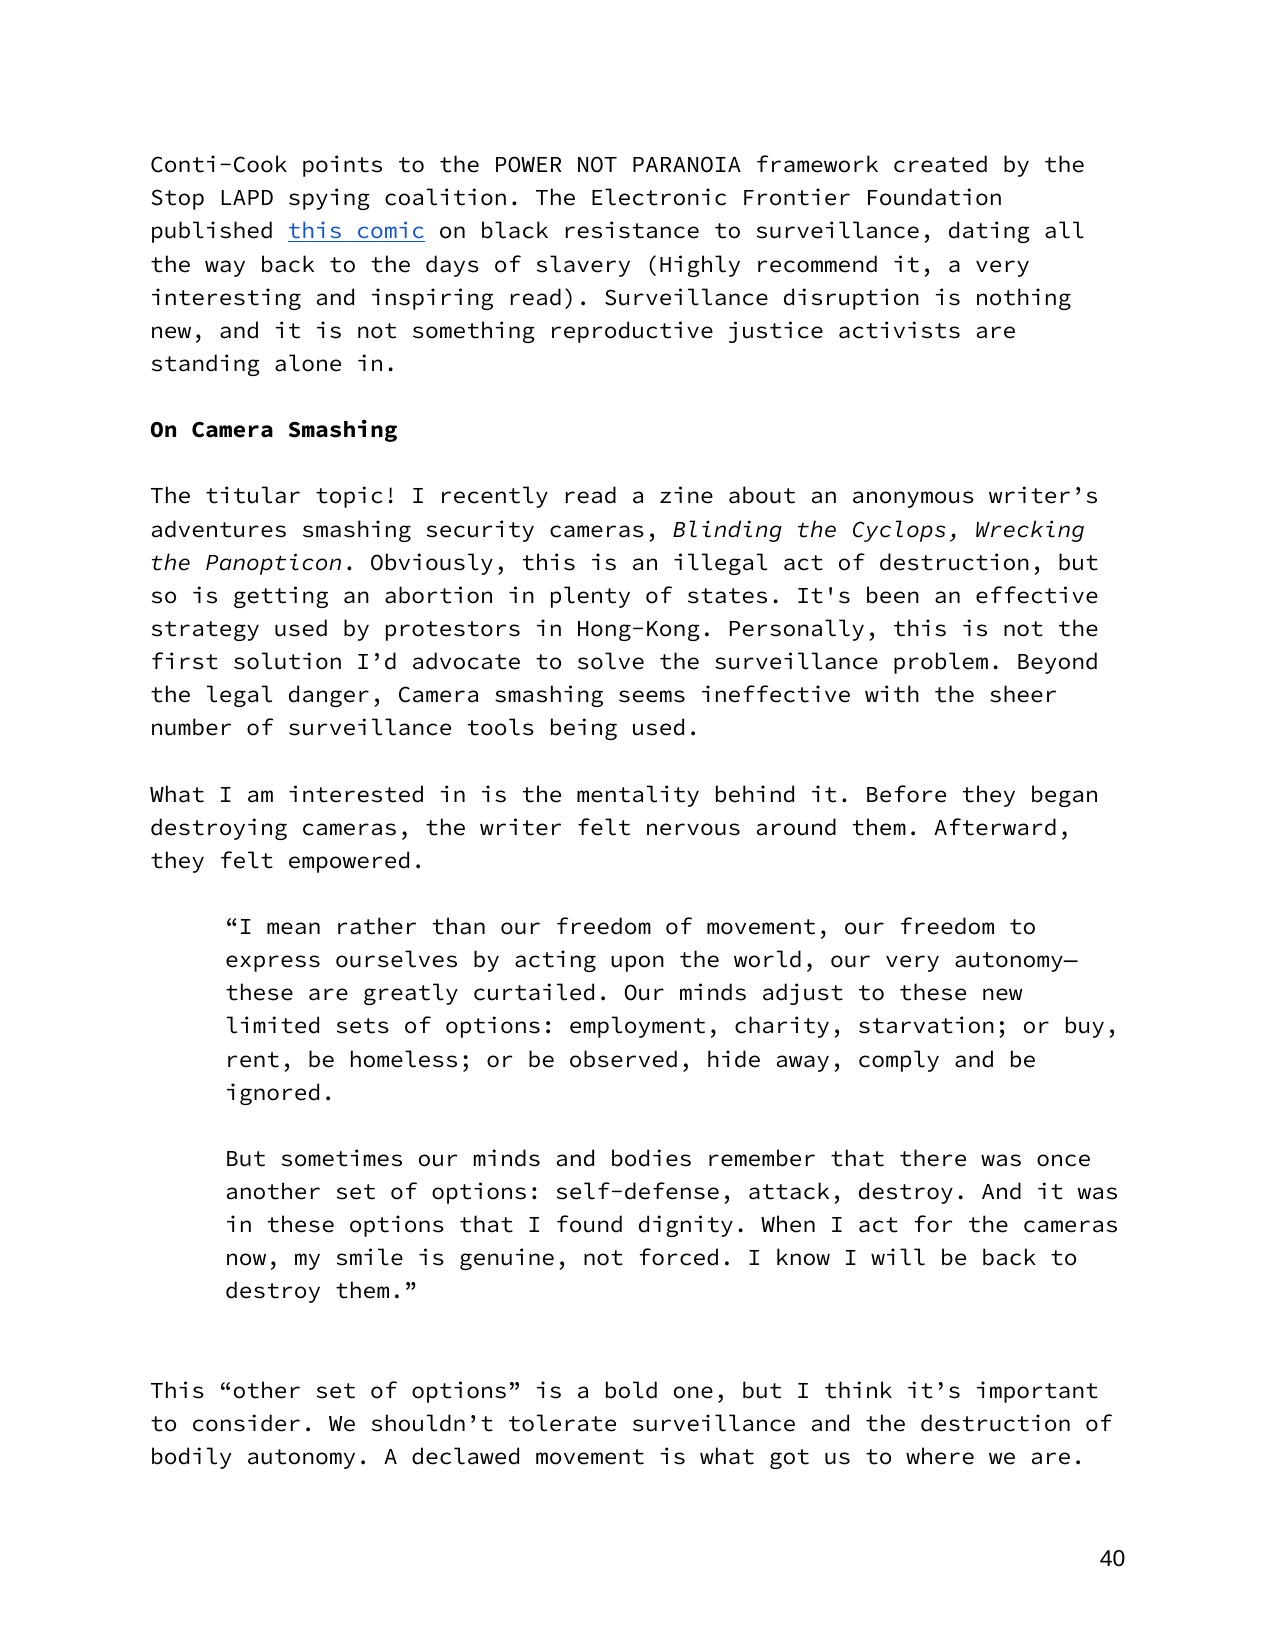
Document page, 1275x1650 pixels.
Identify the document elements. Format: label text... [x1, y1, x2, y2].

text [150, 1342, 1125, 1471]
text But sometimes our minds and bodies remember that there was once another set of options: self-defense, attack, destroy. And it was in these options that I found dignity. When I act for the cameras now, my smile is genuine, not forced. I know I will be back to destroy them.” [225, 1144, 1125, 1305]
text On Camera Smashing [150, 415, 1125, 444]
text “I mean rather than our freedom of movement, our freedom to express ourselves by acting upon the world, our very autonomy—these are greatly curtailed. Our minds adjust to these new limited sets of options: employment, charity, starvation; or buy, rent, be homeless; or be observed, hide away, comply and be ignored. [225, 912, 1125, 1106]
text The titular topic! I recently read a zine about an anonymous writer’s adventures smashing security cameras, Blinding the Cyclops, Wrecking the Panopticon. Obviously, this is an illegal act of destruction, but so is getting an abortion in plenty of states. It's been an effective strategy used by protestors in Hong-Kong. Personally, this is not the first solution I’d advocate to solve the surveillance problem. Beyond the legal danger, Camera smashing seems ineffective with the sheer number of surveillance tools being used. [150, 481, 1125, 742]
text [150, 150, 1125, 378]
text What I am interested in is the mentality behind it. Before they began destroying cameras, the writer felt nervous around them. Afterward, they felt empowered. [150, 779, 1125, 874]
